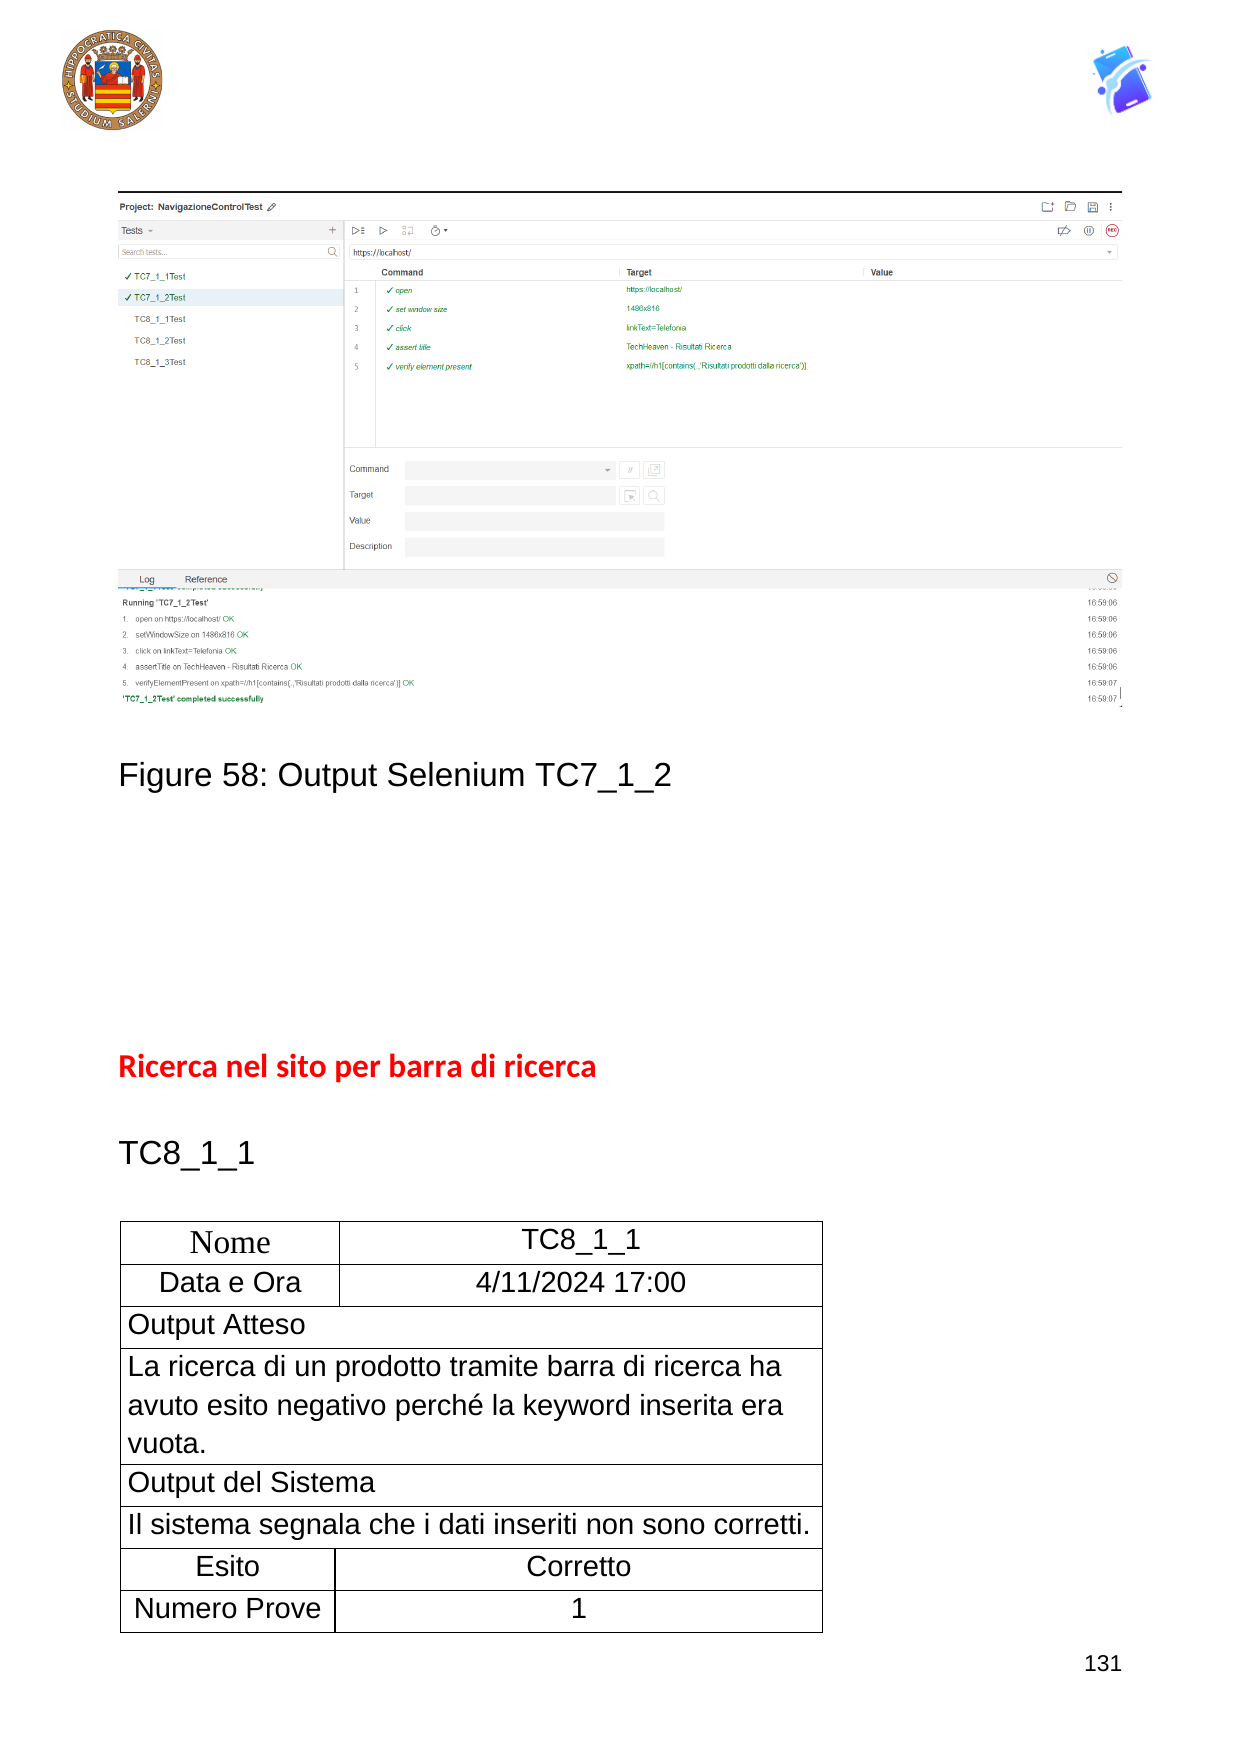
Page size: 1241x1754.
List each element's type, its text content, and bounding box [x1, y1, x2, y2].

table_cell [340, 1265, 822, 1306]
text TC8_1_1 [118, 1133, 1122, 1171]
picture [118, 191, 1123, 707]
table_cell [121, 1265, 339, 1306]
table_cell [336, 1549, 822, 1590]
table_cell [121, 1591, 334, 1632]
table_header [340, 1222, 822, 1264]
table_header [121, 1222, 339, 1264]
text Figure 58: Output Selenium TC7_1_2 [118, 754, 1122, 793]
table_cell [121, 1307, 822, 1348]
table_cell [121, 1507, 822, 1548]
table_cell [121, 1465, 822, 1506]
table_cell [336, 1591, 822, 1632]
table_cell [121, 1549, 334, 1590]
picture [61, 29, 163, 131]
subtitle Ricerca nel sito per barra di ricerca [118, 1044, 1122, 1085]
picture [1066, 25, 1178, 147]
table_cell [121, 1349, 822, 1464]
